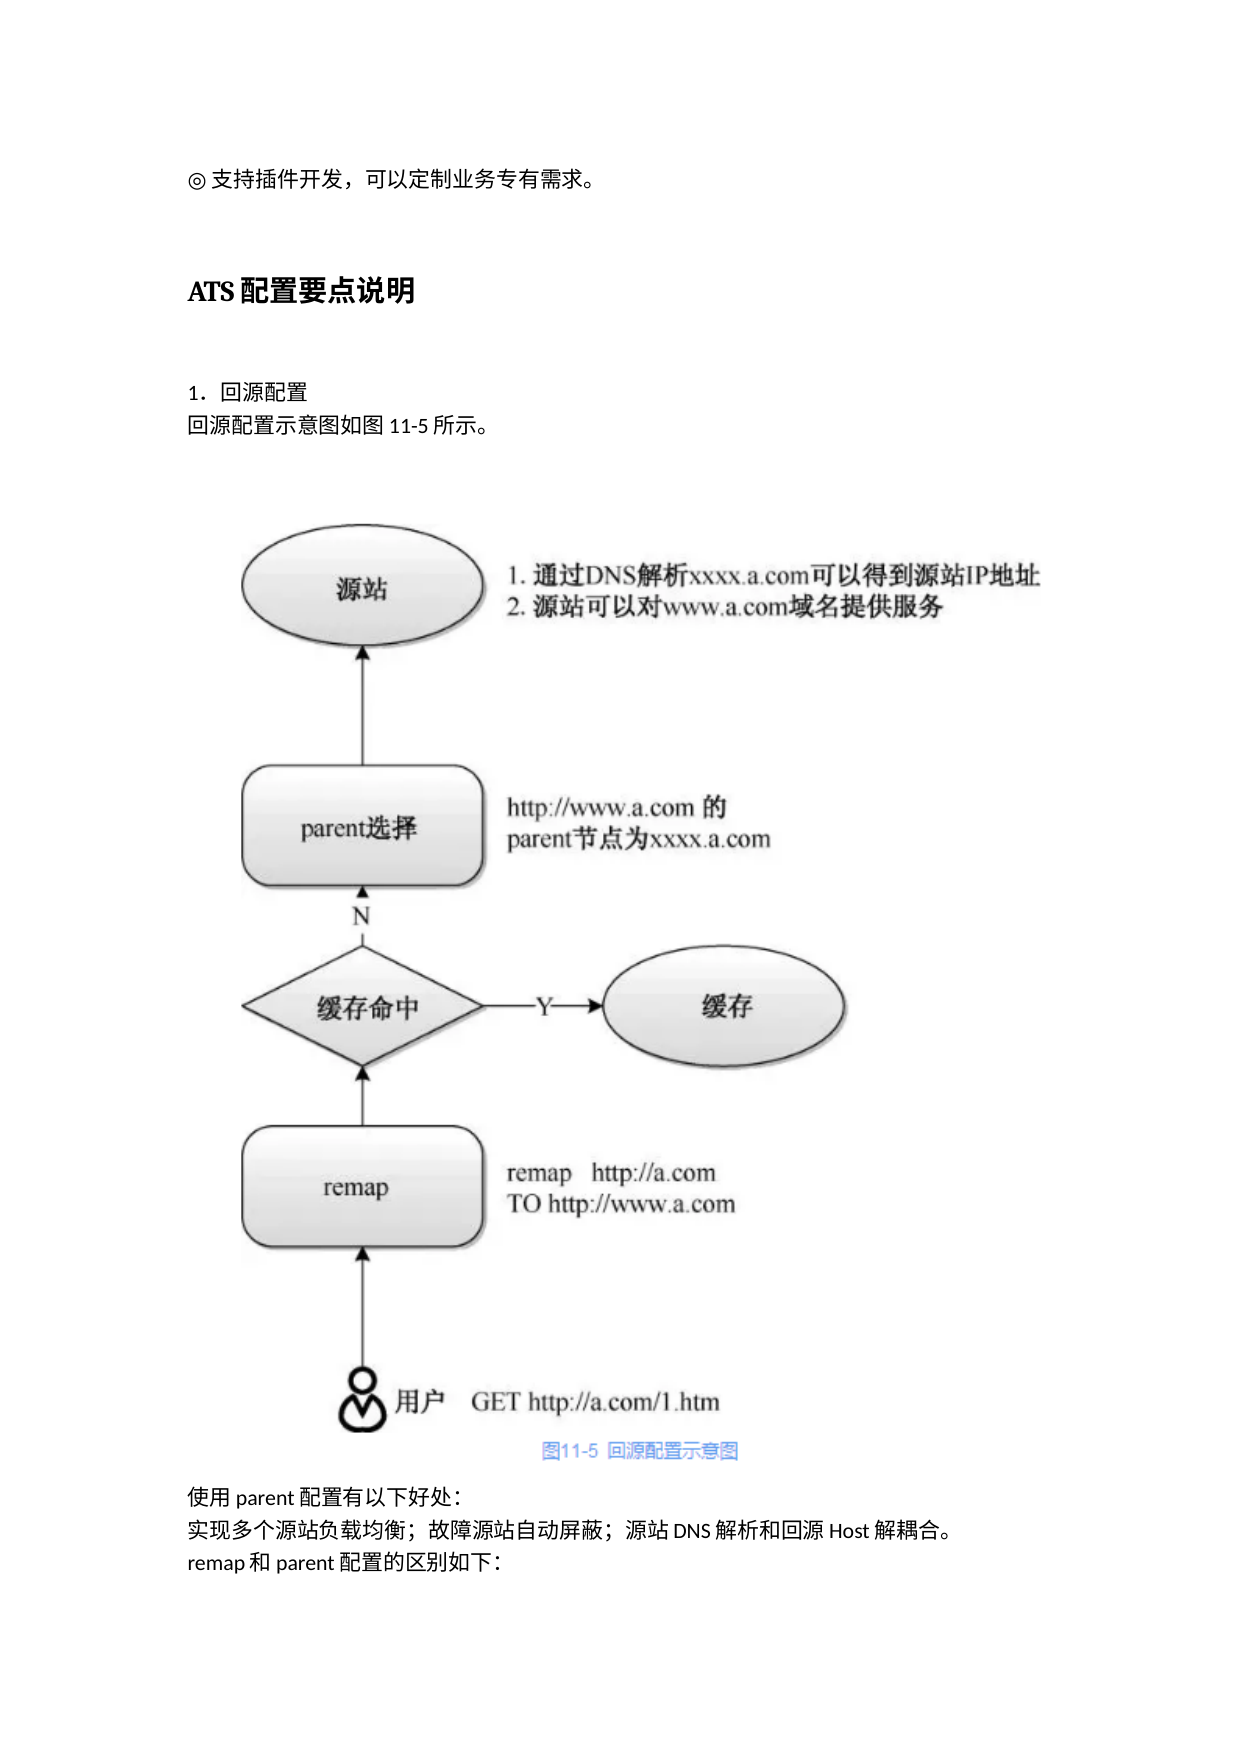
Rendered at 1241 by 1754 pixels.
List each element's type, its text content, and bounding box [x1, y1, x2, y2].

text remap和parent配置的区别如下： [187, 1545, 1053, 1577]
text 使用parent配置有以下好处： [187, 1480, 1053, 1512]
text ◎ 支持插件开发，可以定制业务专有需求。 [187, 162, 1053, 194]
text 实现多个源站负载均衡；故障源站自动屏蔽；源站DNS解析和回源Host解耦合。 [187, 1512, 1053, 1545]
subtitle ATS配置要点说明 [187, 256, 1053, 321]
picture [187, 505, 1053, 1475]
text 回源配置示意图如图11-5所示。 [187, 407, 1053, 440]
text 1．回源配置 [187, 375, 1053, 407]
